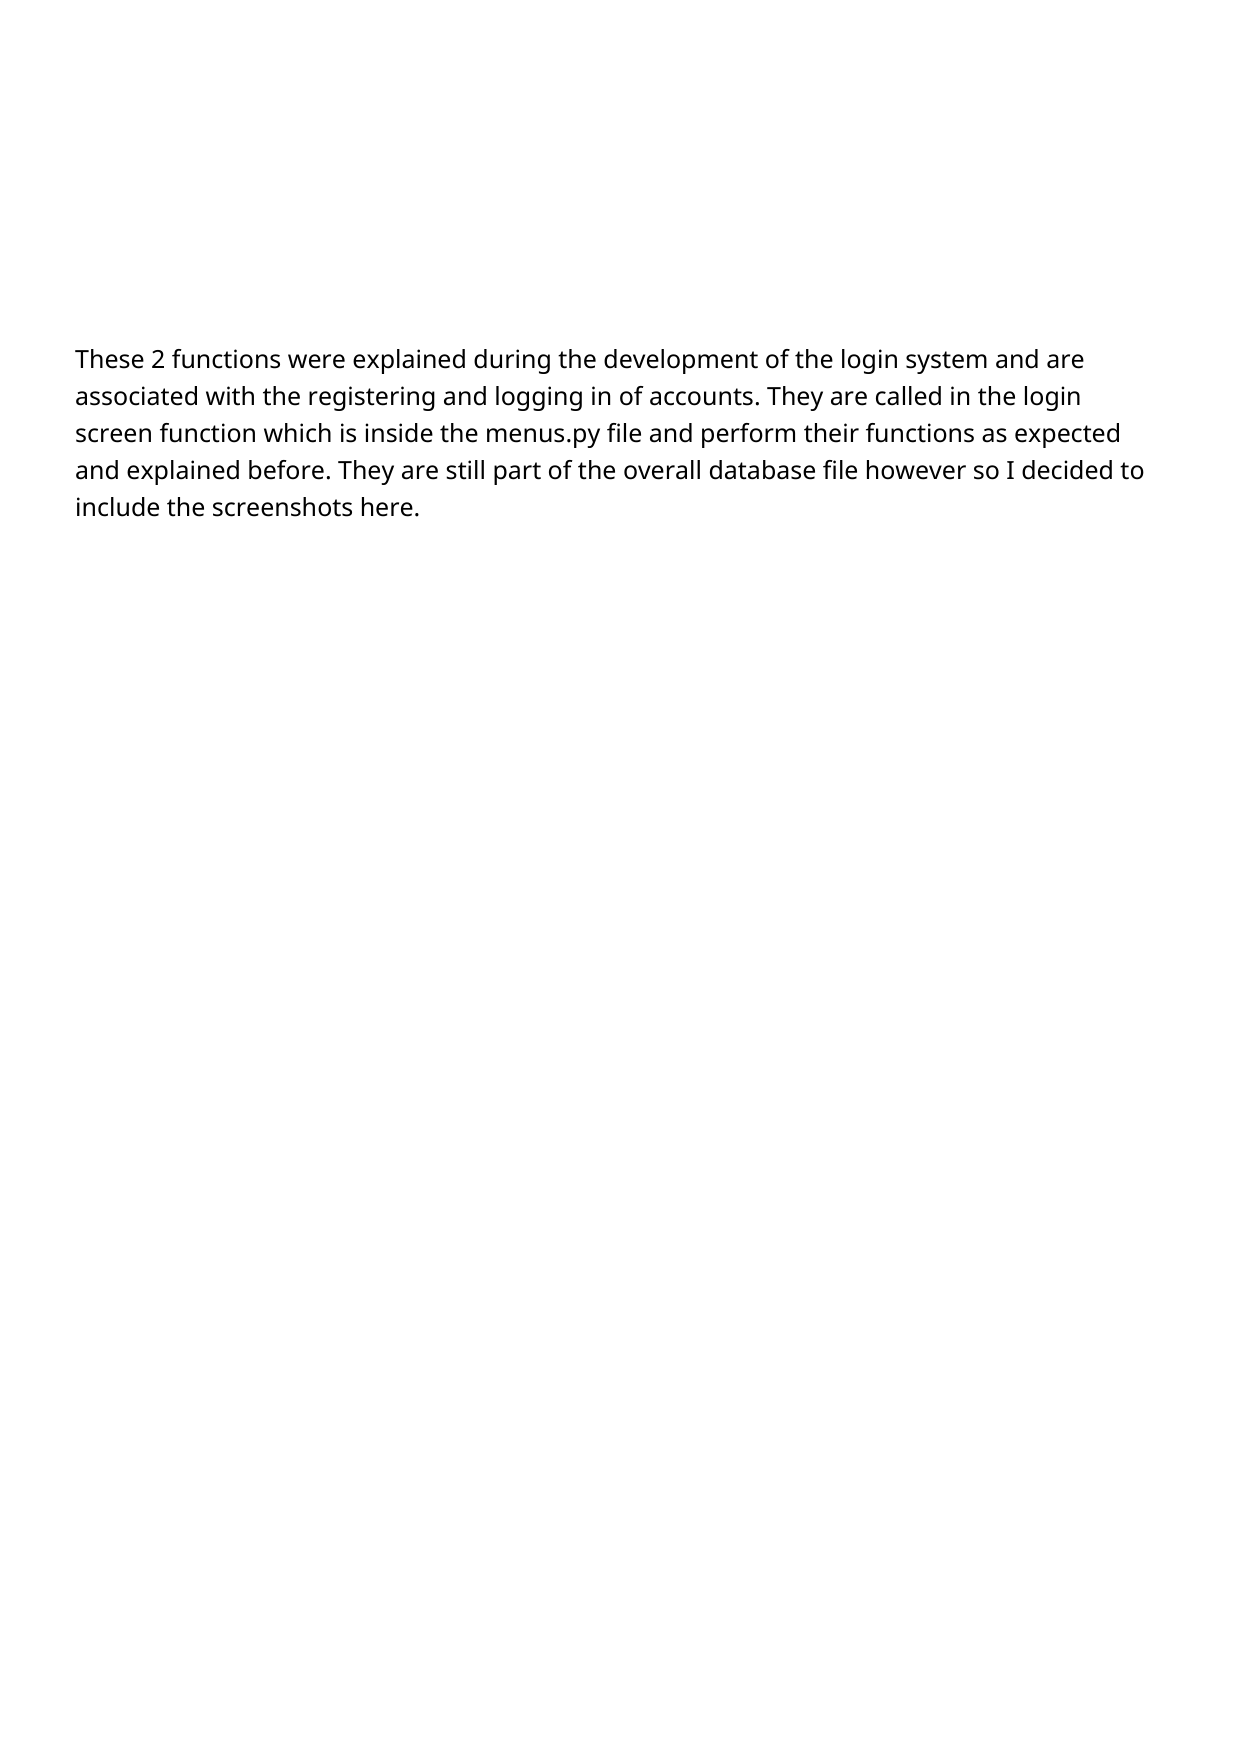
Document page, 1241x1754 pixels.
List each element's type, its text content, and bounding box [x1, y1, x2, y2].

text These 2 functions were explained during the development of the login system and are associated with the registering and logging in of accounts. They are called in the login screen function which is inside the menus.py file and perform their functions as expected and explained before. They are still part of the overall database file however so I decided to include the screenshots here. [75, 342, 1165, 523]
